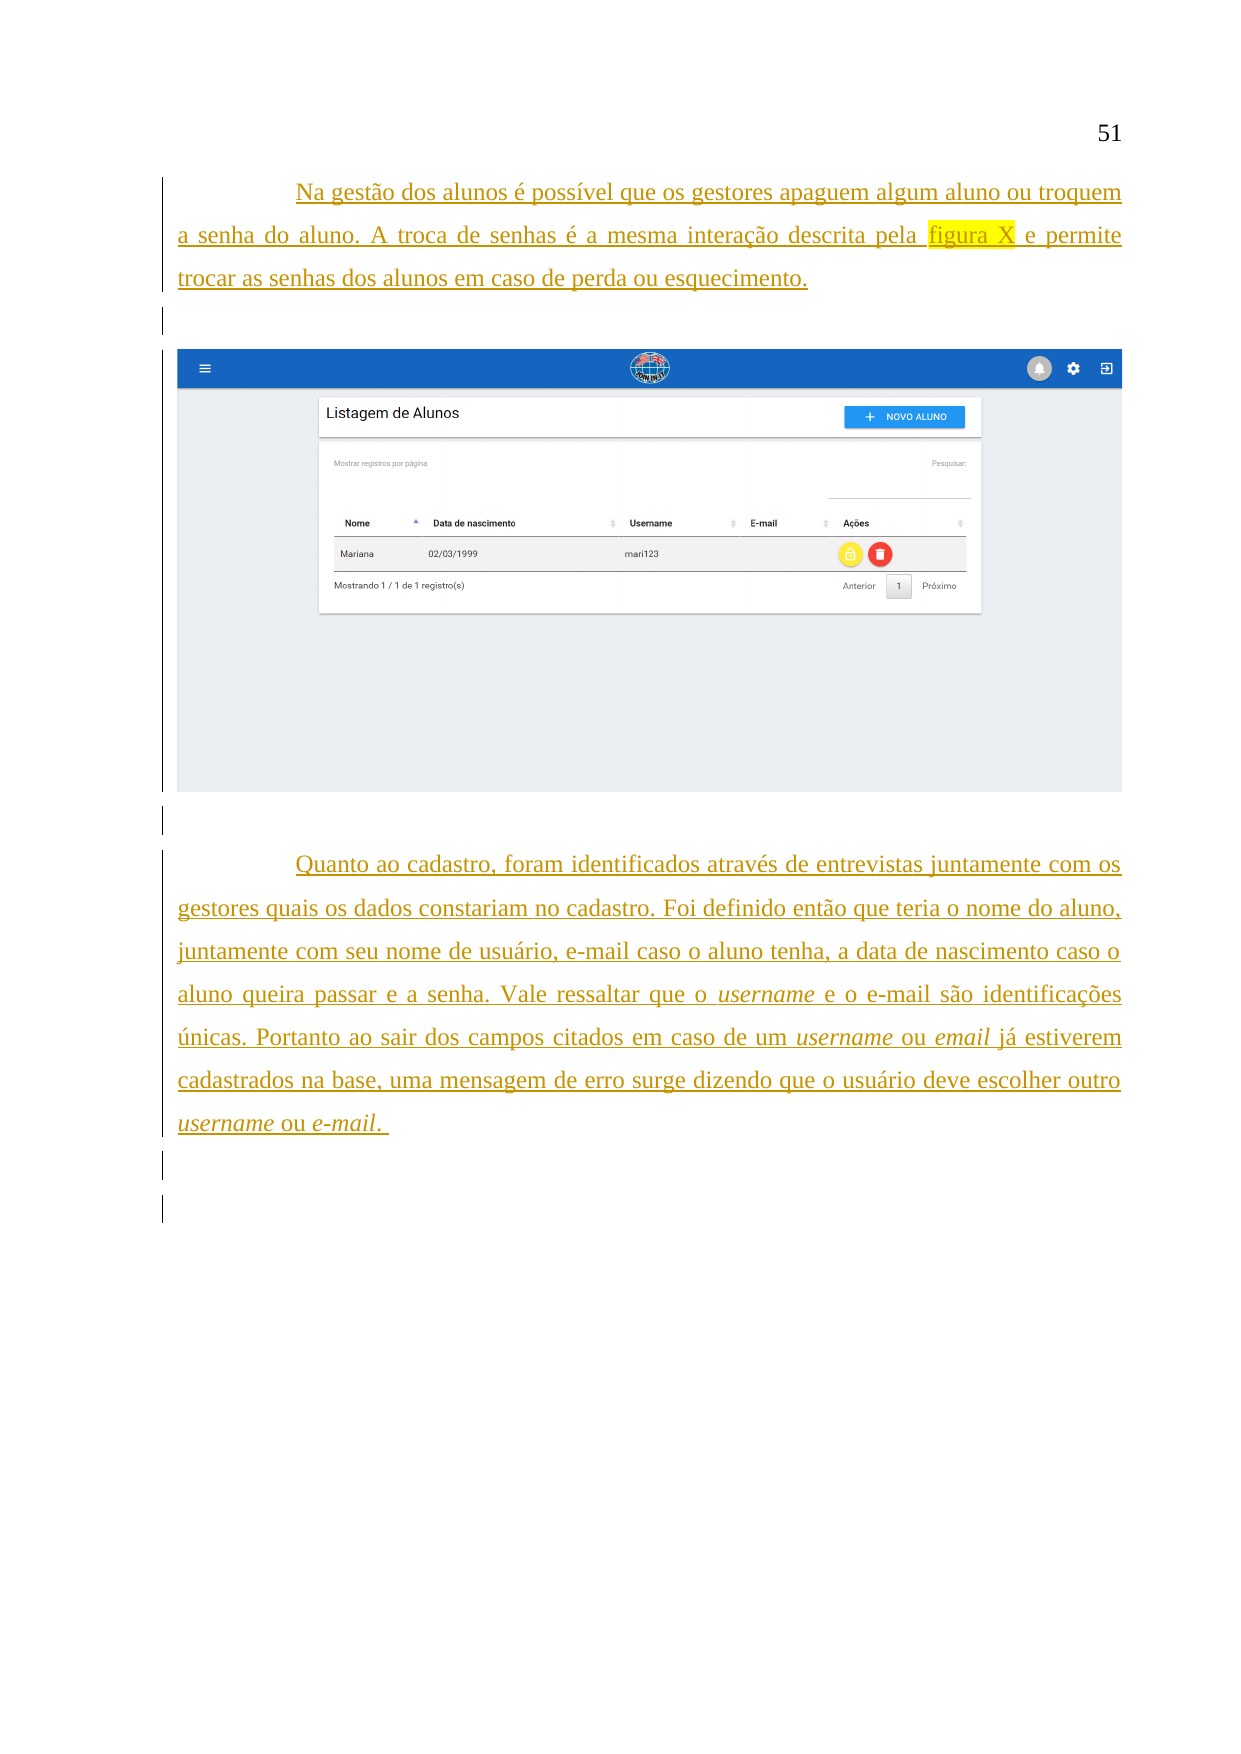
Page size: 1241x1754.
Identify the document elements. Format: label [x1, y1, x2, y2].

picture [177, 349, 1123, 792]
